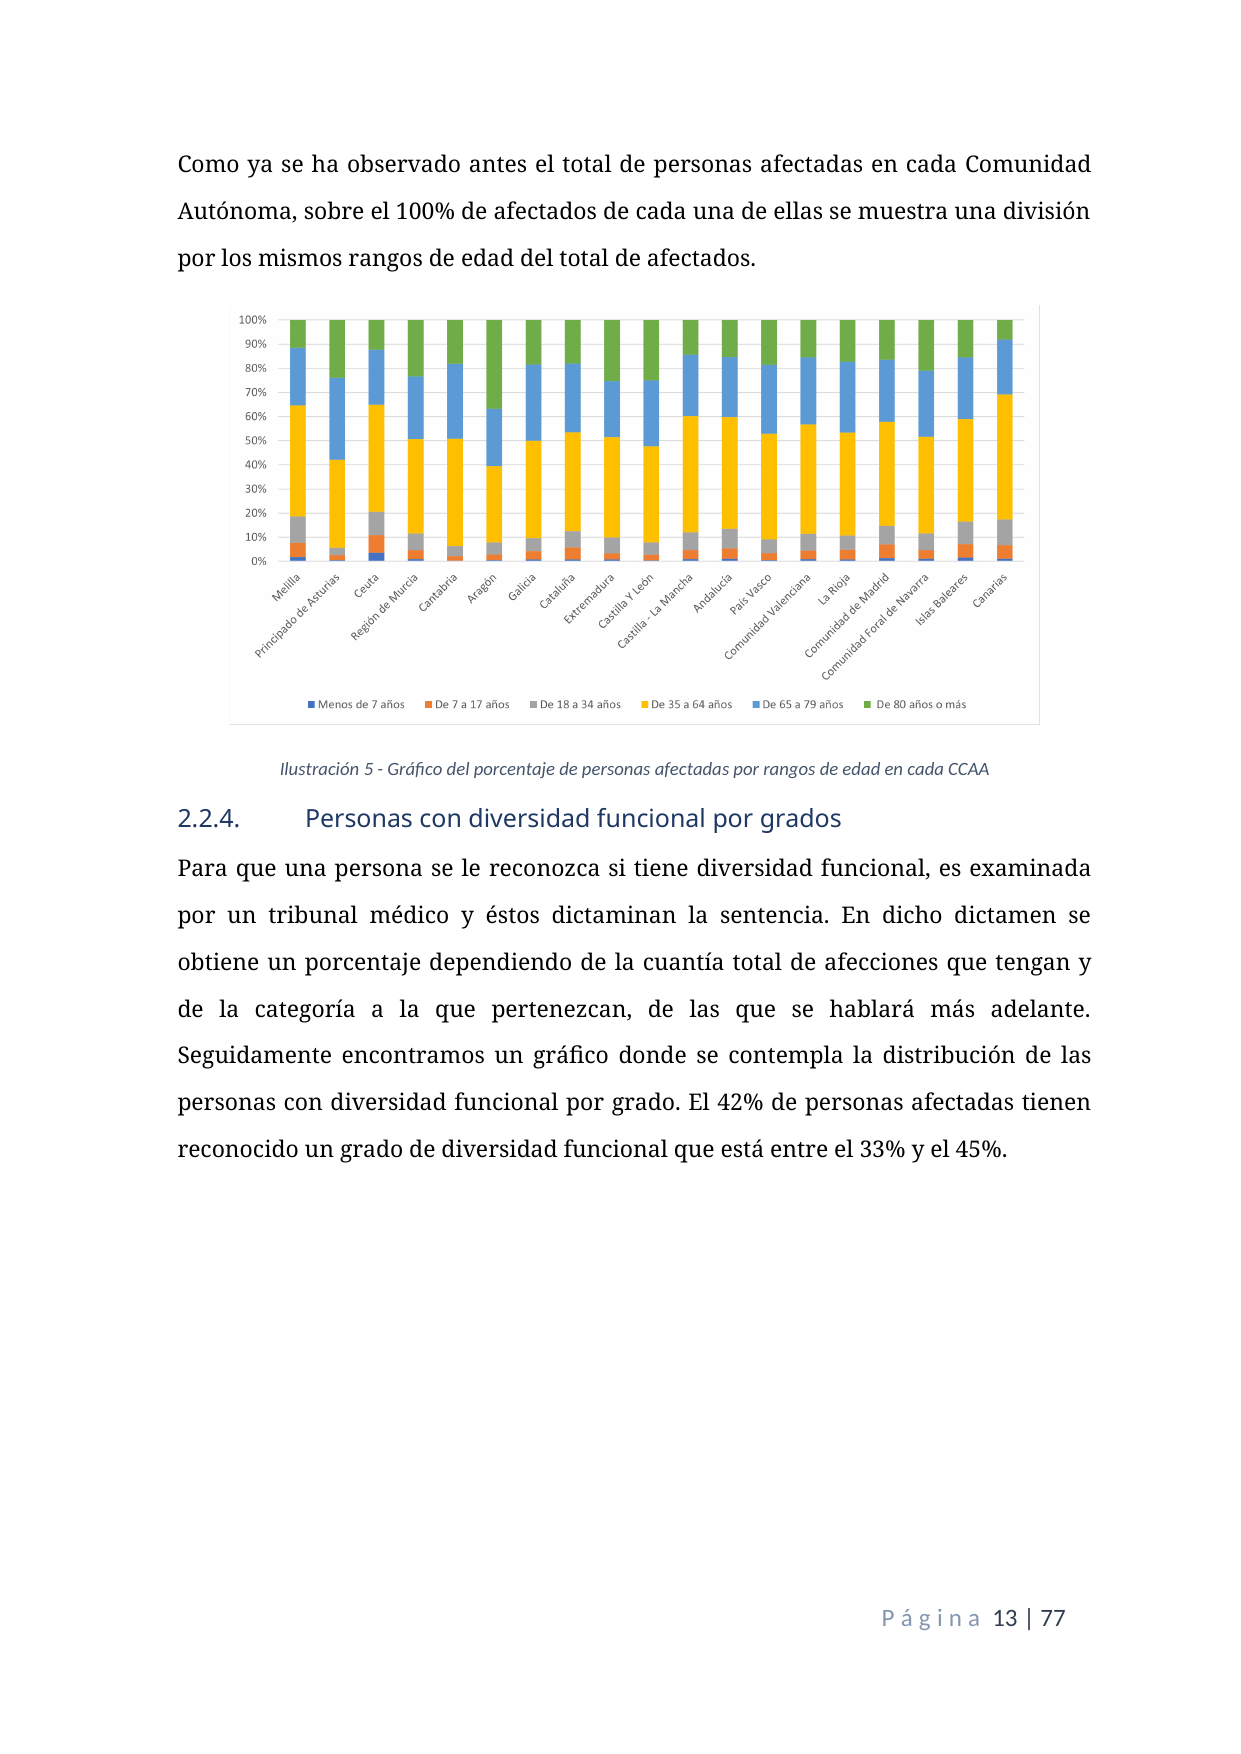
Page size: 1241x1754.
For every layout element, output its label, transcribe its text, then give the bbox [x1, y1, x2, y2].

text Como ya se ha observado antes el total de personas afectadas en cada Comunidad Autónoma, sobre el 100% de afectados de cada una de ellas se muestra una división por los mismos rangos de edad del total de afectados. [177, 148, 1092, 273]
picture [229, 305, 1040, 725]
text Para que una persona se le reconozca si tiene diversidad funcional, es examinada por un tribunal médico y éstos dictaminan la sentencia. En dicho dictamen se obtiene un porcentaje dependiendo de la cuantía total de afecciones que tengan y de la categoría a la que pertenezcan, de las que se hablará más adelante. Seguidamente encontramos un gráfico donde se contempla la distribución de las personas con diversidad funcional por grado. El 42% de personas afectadas tienen reconocido un grado de diversidad funcional que está entre el 33% y el 45%. [177, 852, 1092, 1164]
list Personas con diversidad funcional por grados [177, 801, 1092, 835]
